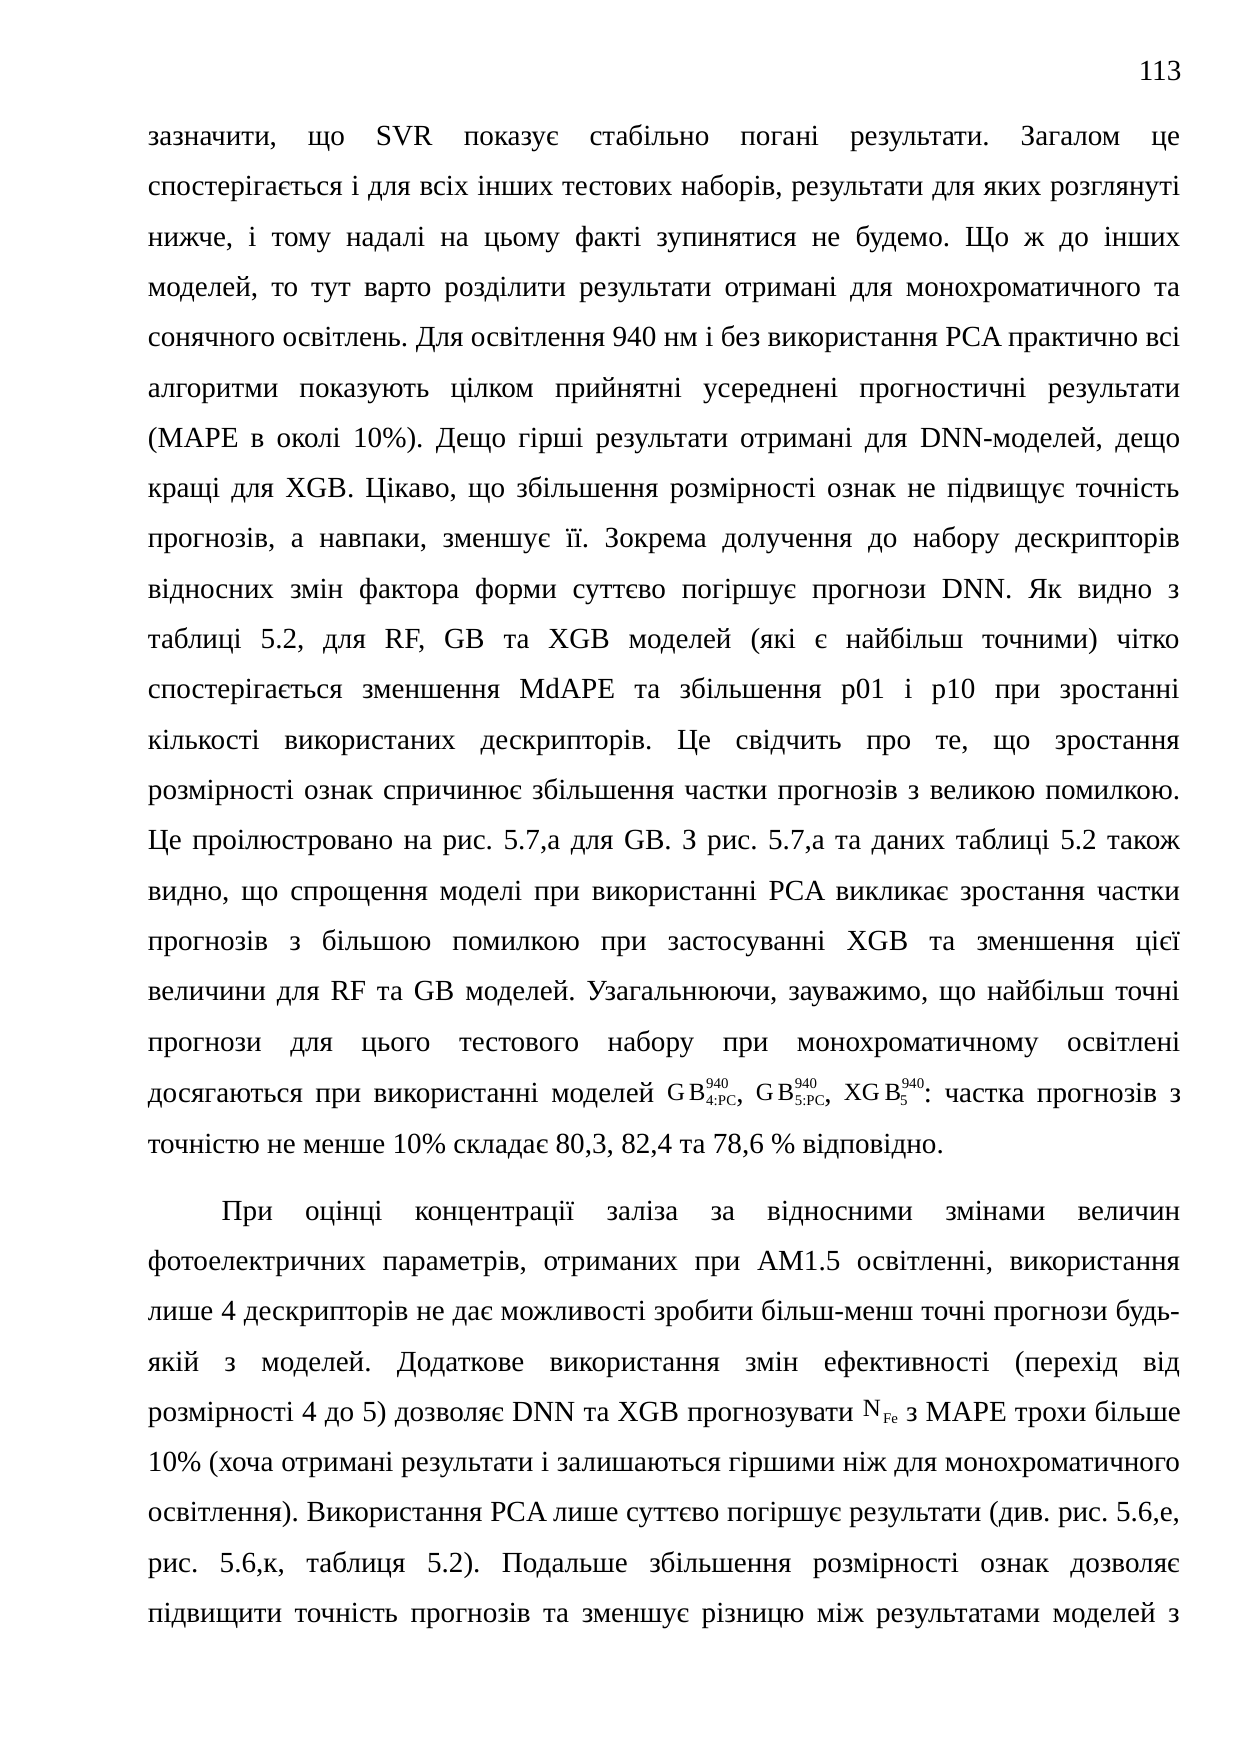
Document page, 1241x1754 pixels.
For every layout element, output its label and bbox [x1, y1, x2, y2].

text [148, 118, 1181, 1159]
text [148, 1193, 1181, 1629]
